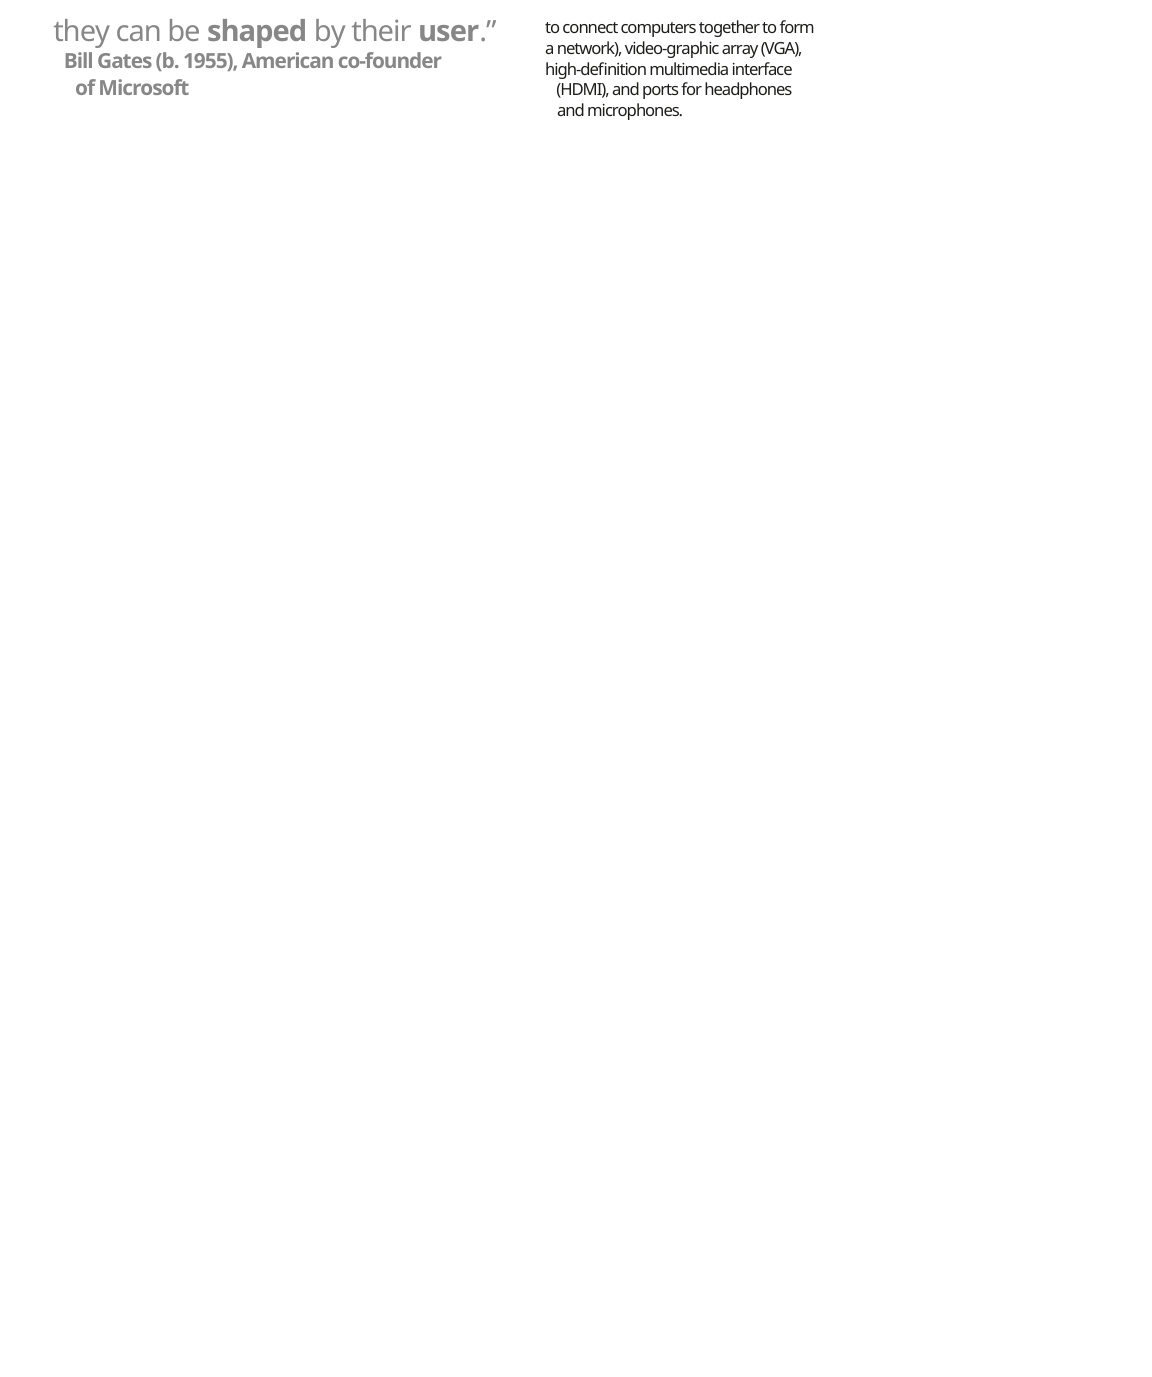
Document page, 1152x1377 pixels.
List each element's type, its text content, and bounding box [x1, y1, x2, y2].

text and microphones. [25, 104, 684, 119]
table_header to connect computers together to form a network), video-graphic array (VGA), high-definition multimedia interface [512, 18, 968, 81]
text of Microsoft (HDMI), and ports for headphones [75, 82, 1127, 98]
table_header they can be shaped by their user.” Bill Gates (b. 1955), American co-founder [39, 18, 512, 81]
